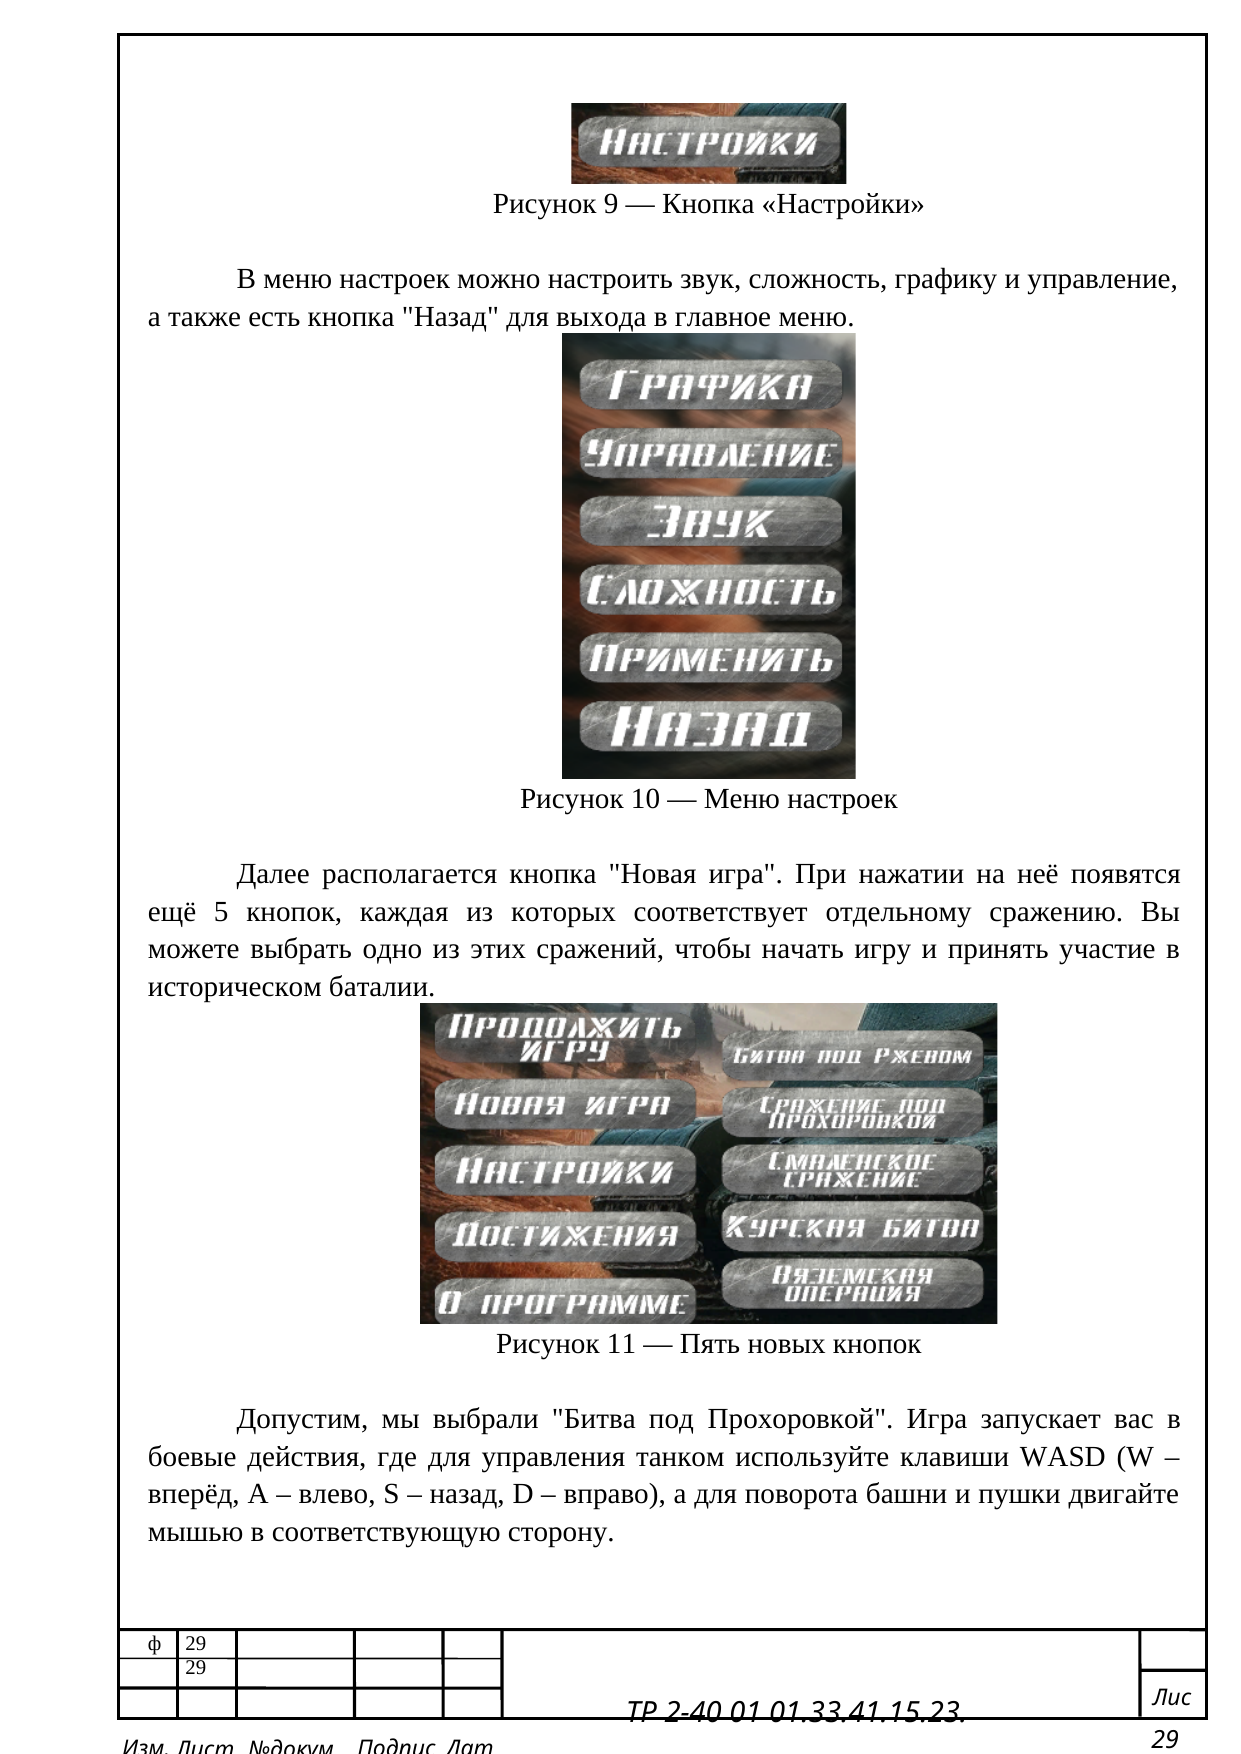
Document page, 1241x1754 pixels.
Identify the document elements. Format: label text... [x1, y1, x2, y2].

picture [571, 103, 847, 184]
picture [562, 333, 856, 779]
picture [420, 1003, 998, 1324]
text Рисунок 9 — Кнопка «Настройки» [148, 183, 1181, 221]
text Допустим, мы выбрали "Битва под Прохоровкой". Игра запускает вас в боевые действия, где для управления танком используйте клавиши WASD (W – вперёд, A – влево, S – назад, D – вправо), а для поворота башни и пушки двигайте мышью в соответствующую сторону. [148, 1398, 1181, 1548]
text В меню настроек можно настроить звук, сложность, графику и управление, а также есть кнопка "Назад" для выхода в главное меню. [148, 258, 1181, 333]
text Рисунок 11 — Пять новых кнопок [148, 1323, 1181, 1361]
text Рисунок 10 — Меню настроек [148, 778, 1181, 816]
text Далее располагается кнопка "Новая игра". При нажатии на неё появятся ещё 5 кнопок, каждая из которых соответствует отдельному сражению. Вы можете выбрать одно из этих сражений, чтобы начать игру и принять участие в историческом баталии. [148, 853, 1181, 1003]
